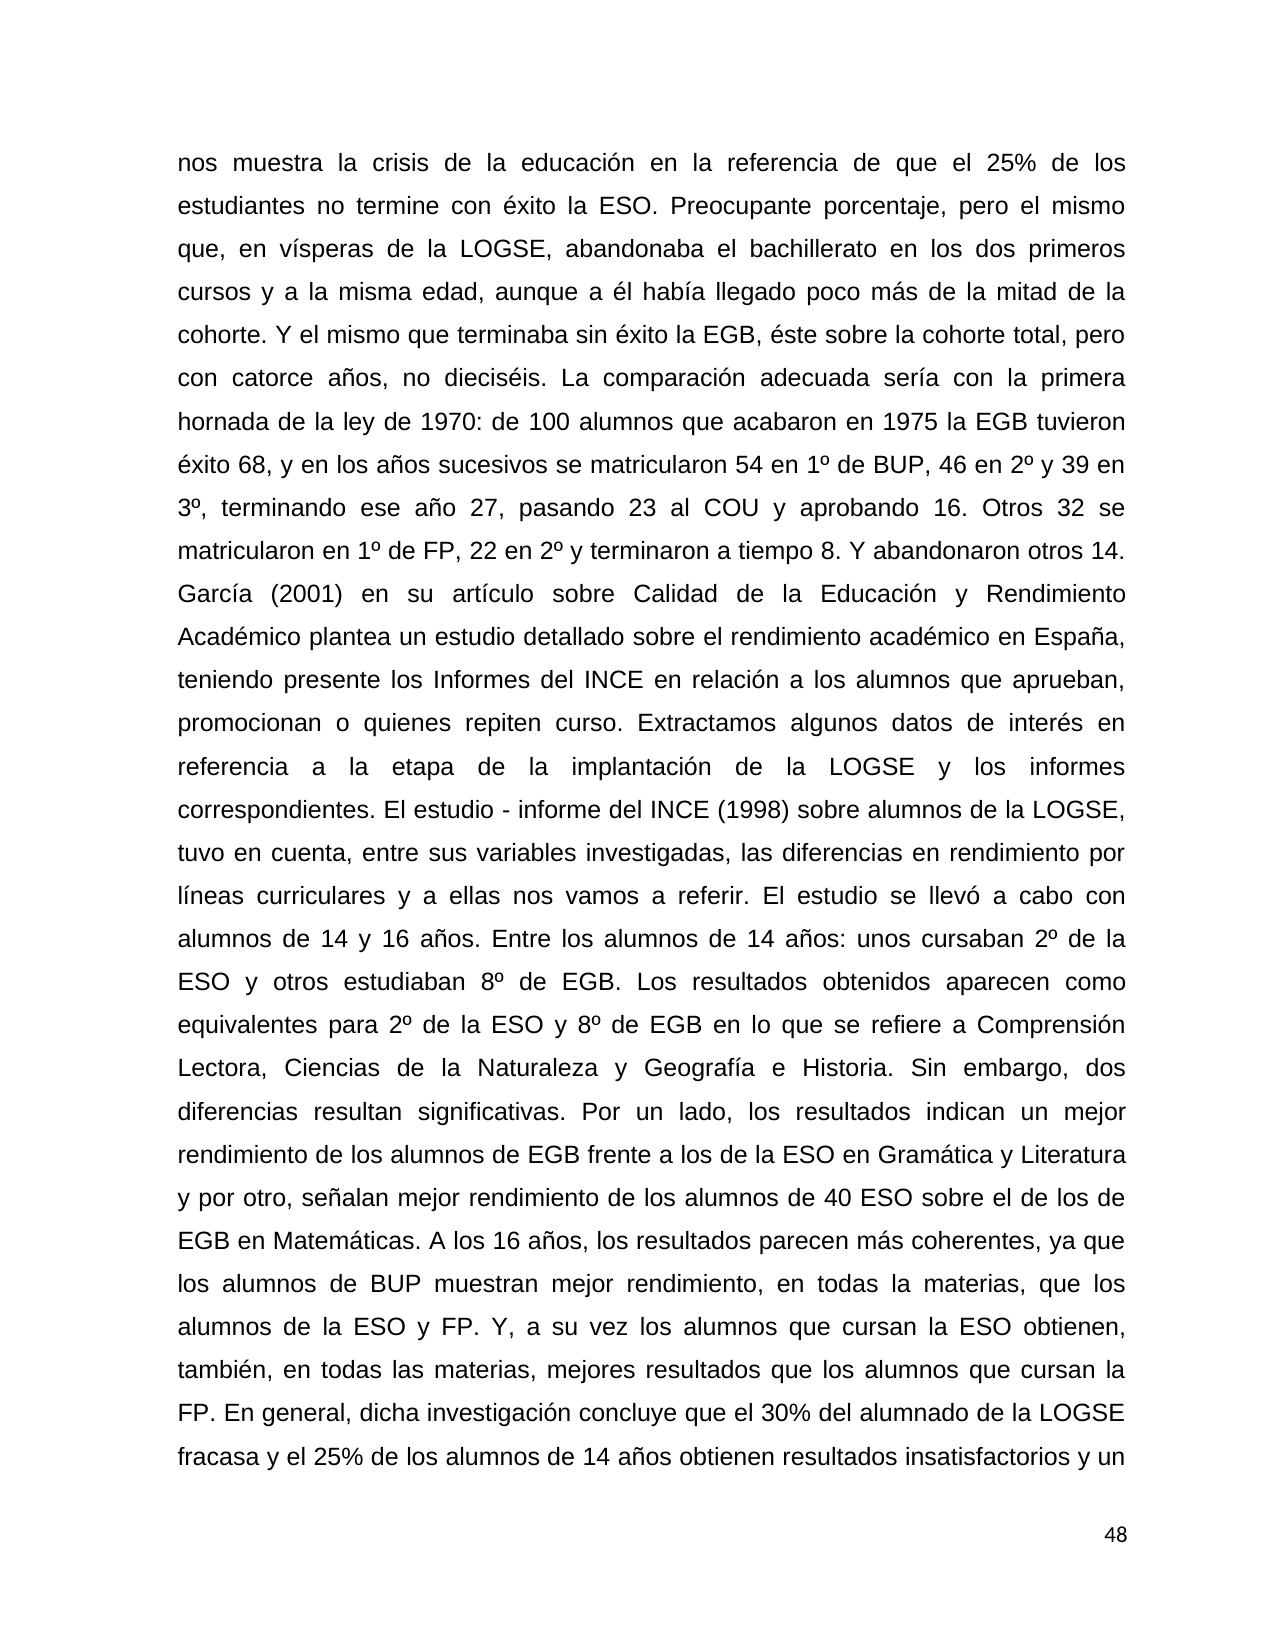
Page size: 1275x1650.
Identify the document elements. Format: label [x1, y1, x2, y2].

text [177, 148, 1127, 1470]
